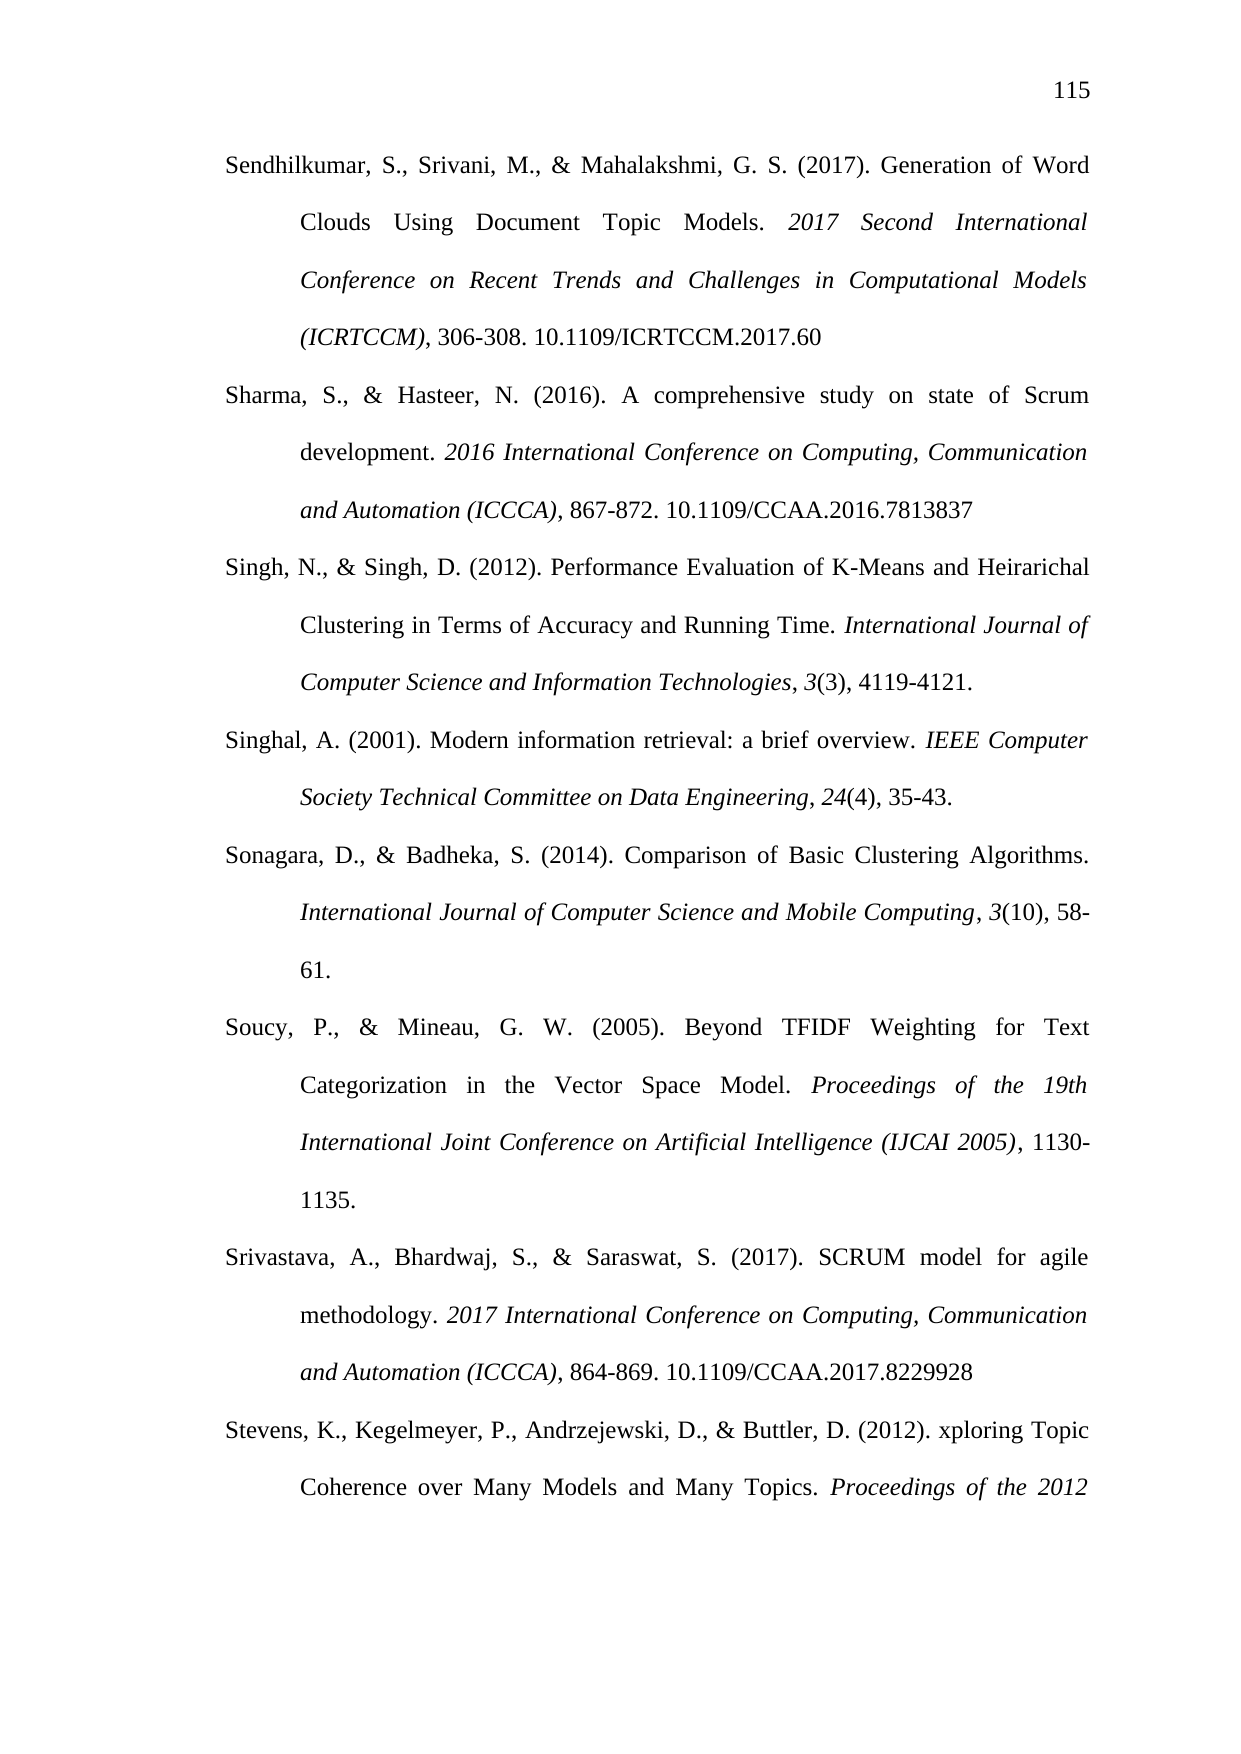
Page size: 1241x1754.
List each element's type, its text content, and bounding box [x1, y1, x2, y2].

text Soucy, P., & Mineau, G. W. (2005). Beyond TFIDF Weighting for Text Categorization in the Vector Space Model. Proceedings of the 19th International Joint Conference on Artificial Intelligence (IJCAI 2005), 1130-1135. [225, 1012, 1090, 1214]
text Sendhilkumar, S., Srivani, M., & Mahalakshmi, G. S. (2017). Generation of Word Clouds Using Document Topic Models. 2017 Second International Conference on Recent Trends and Challenges in Computational Models (ICRTCCM), 306-308. 10.1109/ICRTCCM.2017.60 [225, 150, 1090, 351]
text Sharma, S., & Hasteer, N. (2016). A comprehensive study on state of Scrum development. 2016 International Conference on Computing, Communication and Automation (ICCCA), 867-872. 10.1109/CCAA.2016.7813837 [225, 380, 1090, 524]
text Singhal, A. (2001). Modern information retrieval: a brief overview. IEEE Computer Society Technical Committee on Data Engineering, 24(4), 35-43. [225, 725, 1090, 811]
text Srivastava, A., Bhardwaj, S., & Saraswat, S. (2017). SCRUM model for agile methodology. 2017 International Conference on Computing, Communication and Automation (ICCCA), 864-869. 10.1109/CCAA.2017.8229928 [225, 1242, 1090, 1386]
text Sonagara, D., & Badheka, S. (2014). Comparison of Basic Clustering Algorithms. International Journal of Computer Science and Mobile Computing, 3(10), 58-61. [225, 840, 1090, 984]
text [225, 1415, 1090, 1501]
text Singh, N., & Singh, D. (2012). Performance Evaluation of K-Means and Heirarichal Clustering in Terms of Accuracy and Running Time. International Journal of Computer Science and Information Technologies, 3(3), 4119-4121. [225, 552, 1090, 696]
